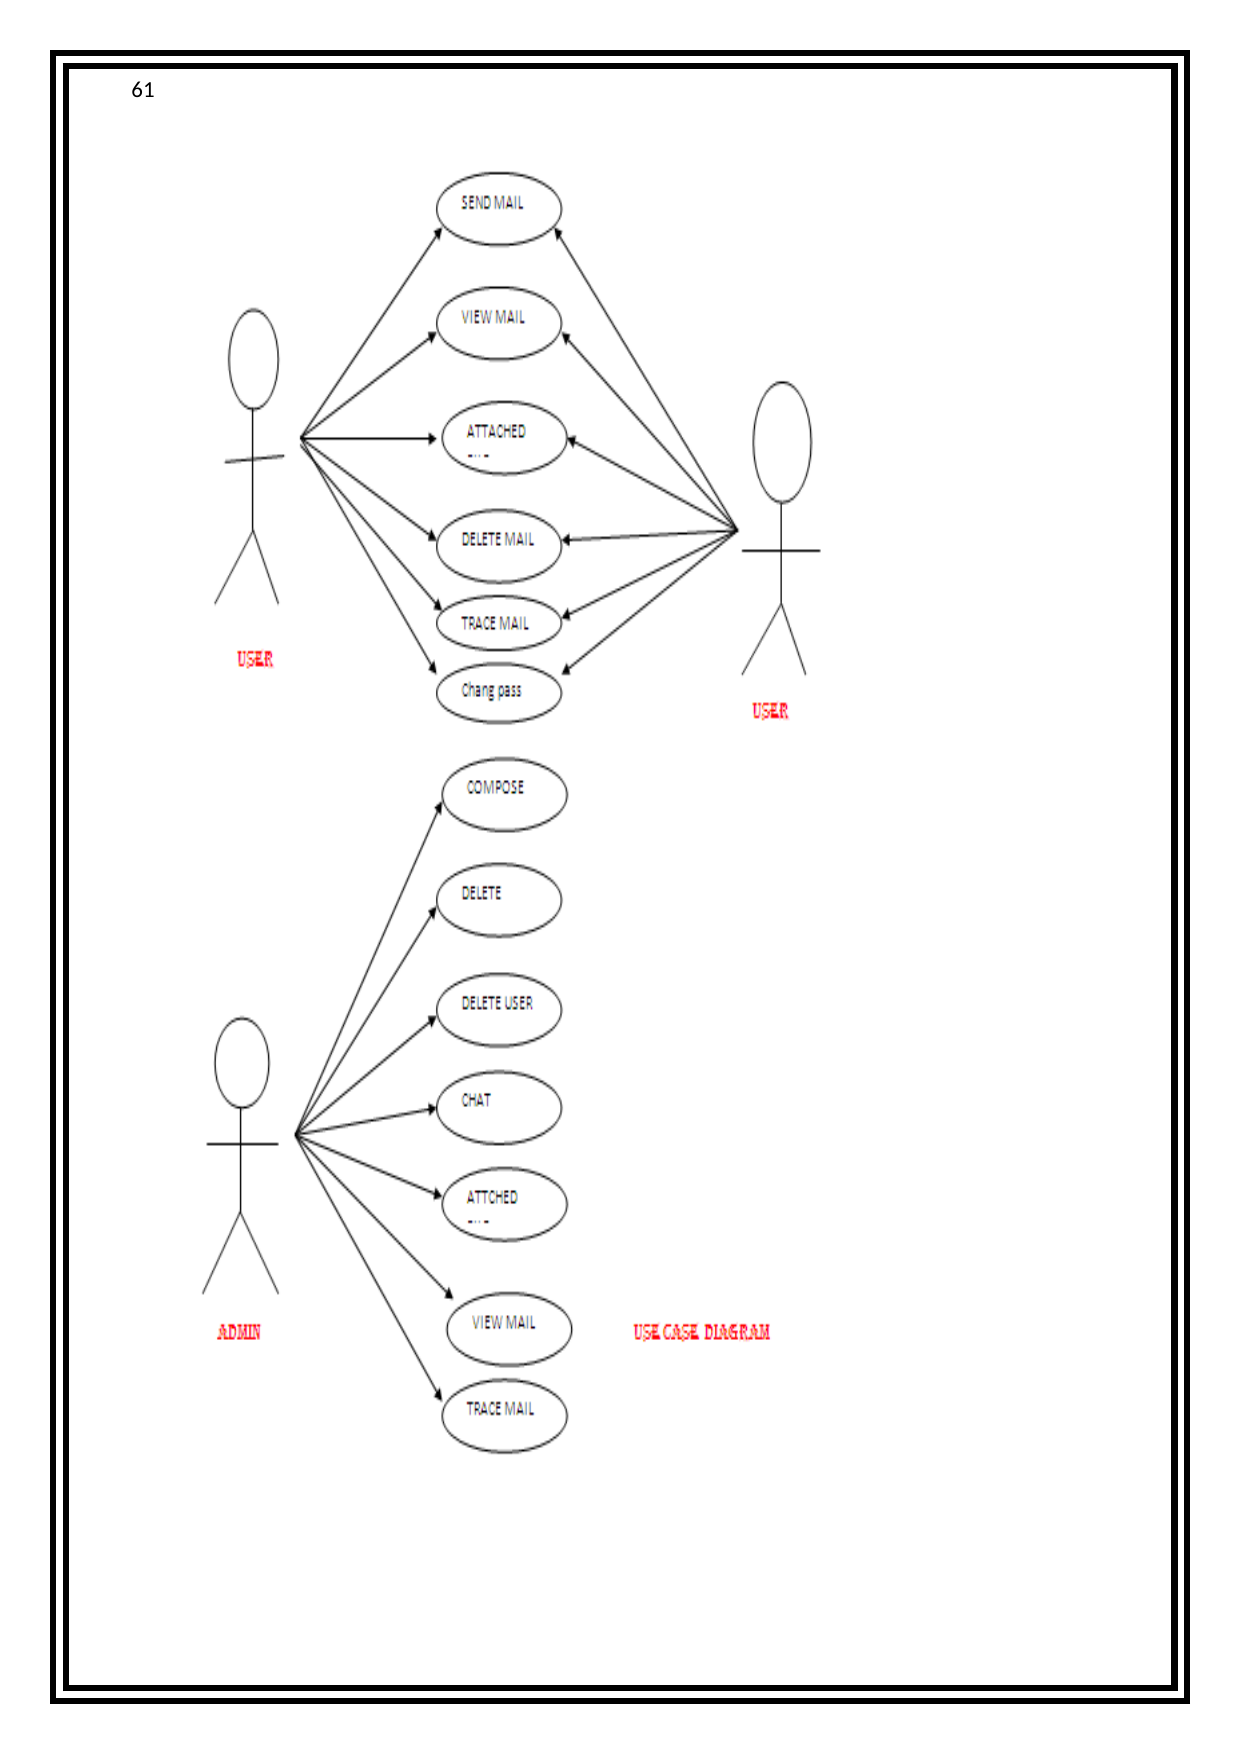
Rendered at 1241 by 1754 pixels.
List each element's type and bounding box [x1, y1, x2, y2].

picture [152, 150, 1069, 1532]
